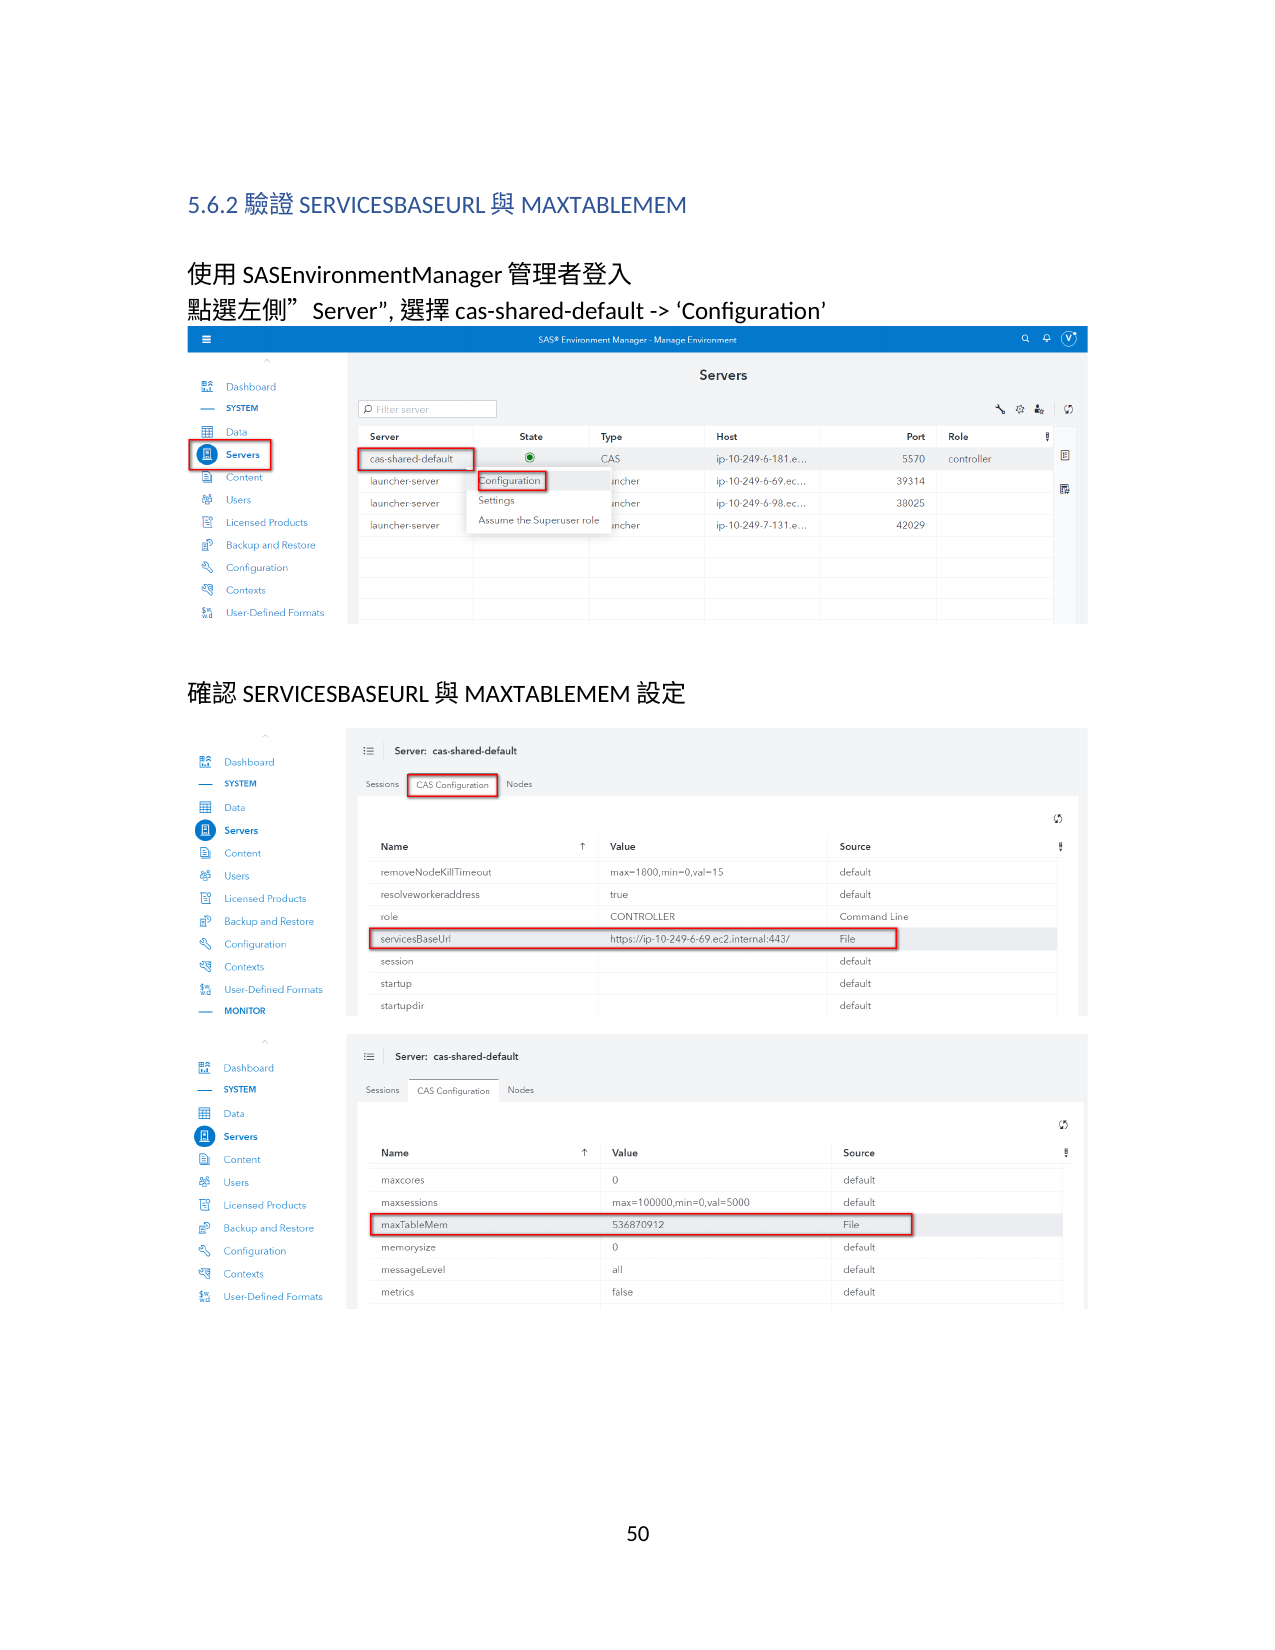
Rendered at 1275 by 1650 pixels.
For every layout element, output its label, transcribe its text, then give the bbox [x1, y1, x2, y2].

text 確認SERVICESBASEURL與MAXTABLEMEM設定 [187, 673, 1087, 709]
picture [187, 728, 1088, 1016]
picture [187, 326, 1088, 624]
text 點選左側”Server”, 選擇cas-shared-default -> ‘Configuration’ [187, 291, 1087, 326]
picture [187, 1034, 1088, 1309]
text 使用SASEnvironmentManager管理者登入 [187, 254, 1087, 291]
subtitle 5.6.2 驗證SERVICESBASEURL與MAXTABLEMEM [187, 185, 1087, 221]
